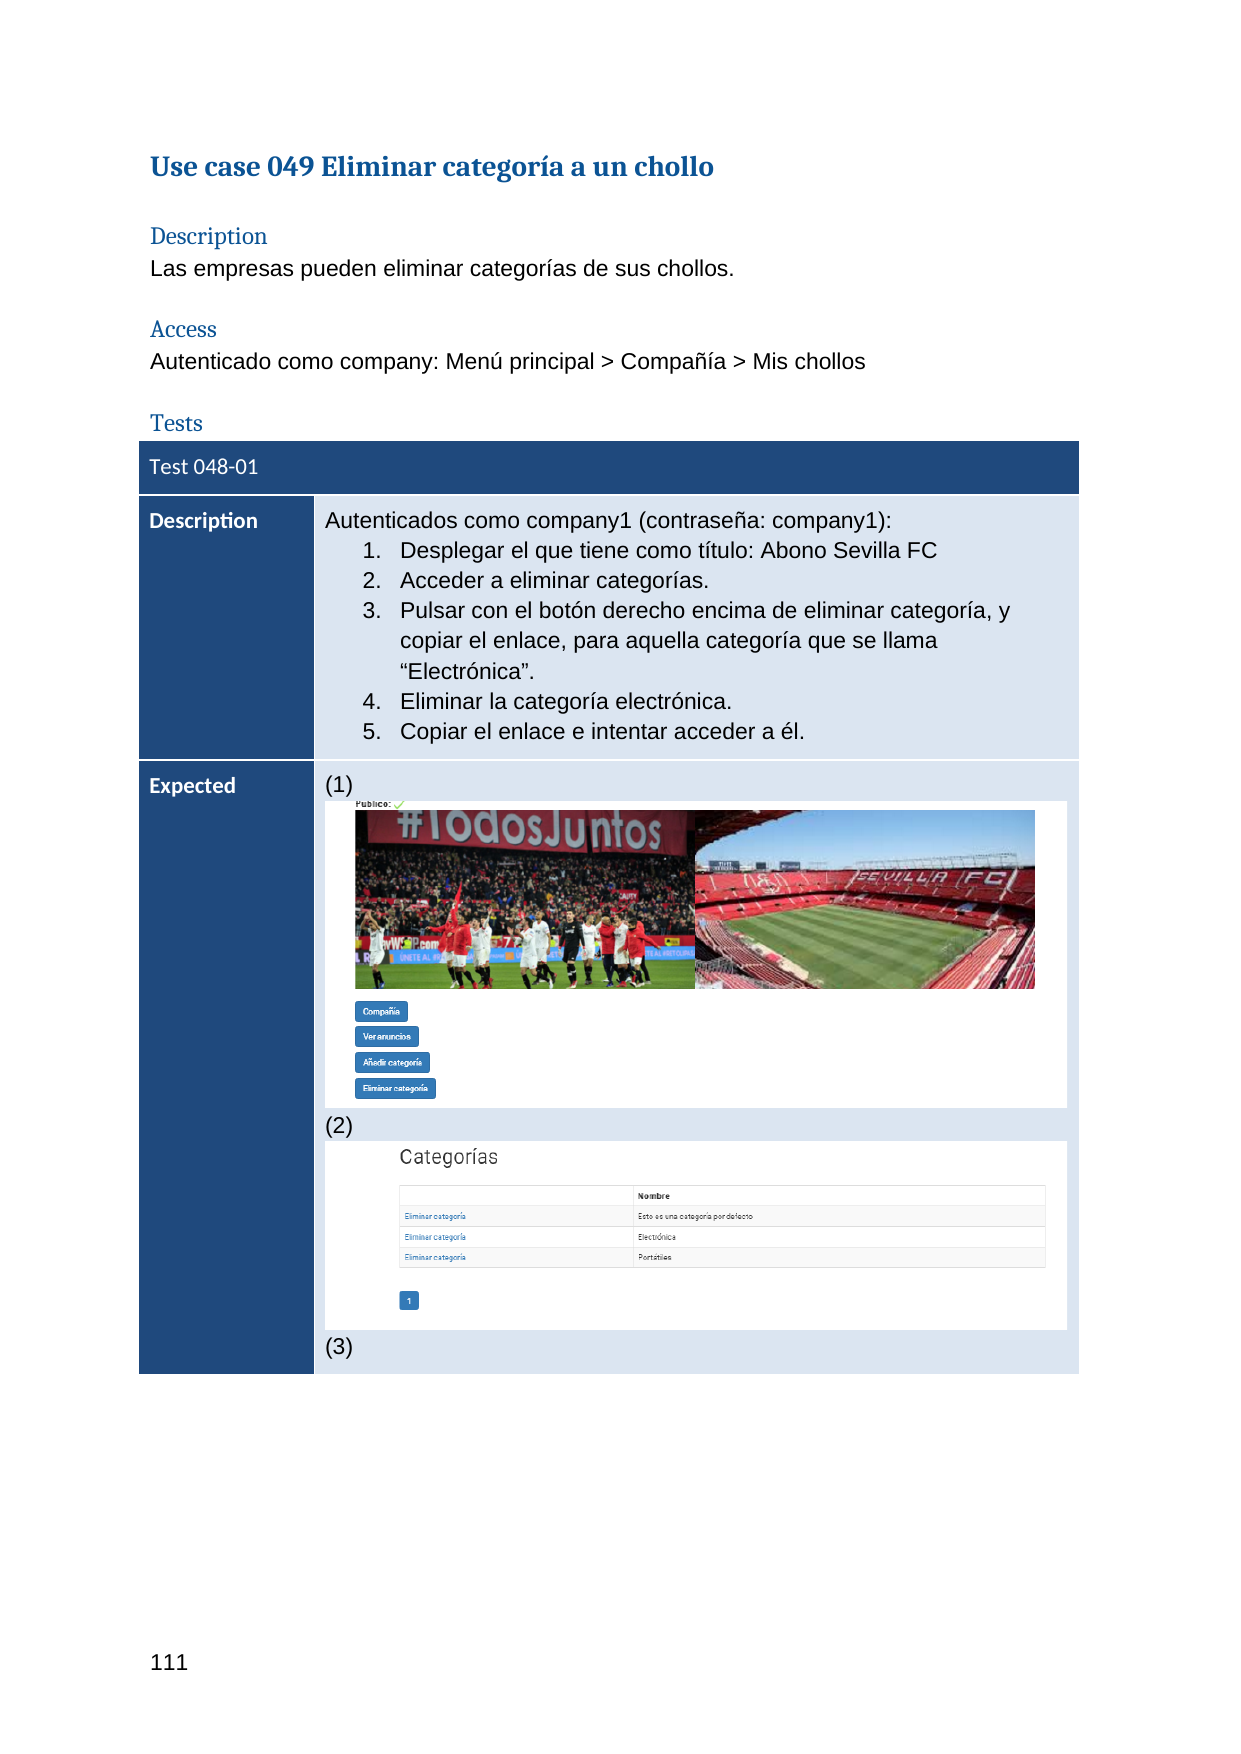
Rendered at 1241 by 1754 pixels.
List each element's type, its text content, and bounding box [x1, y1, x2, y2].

text Tests [150, 408, 1090, 437]
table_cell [315, 761, 1079, 1374]
picture [325, 801, 1068, 1108]
text Access [150, 315, 1090, 344]
picture [325, 1141, 1068, 1330]
table_cell Description [139, 496, 314, 759]
text Use case 049 Eliminar categoría a un chollo [150, 150, 1090, 183]
table_cell Autenticados como company1 (contraseña: company1): Desplegar el que tiene como título: Abono Sevilla FC Acceder a eliminar categorías. Pulsar con el botón derecho encima de eliminar categoría, y copiar el enlace, para aquella categoría que se llama “Electrónica”. Eliminar la categoría electrónica. Copiar el enlace e intentar acceder a él. [315, 496, 1079, 759]
text Autenticado como company: Menú principal > Compañía > Mis chollos [150, 348, 1090, 374]
text Description [150, 222, 1090, 250]
text Las empresas pueden eliminar categorías de sus chollos. [150, 254, 1090, 281]
table_header Test 048-01 [139, 441, 1079, 494]
table_cell Expected [139, 761, 314, 1374]
